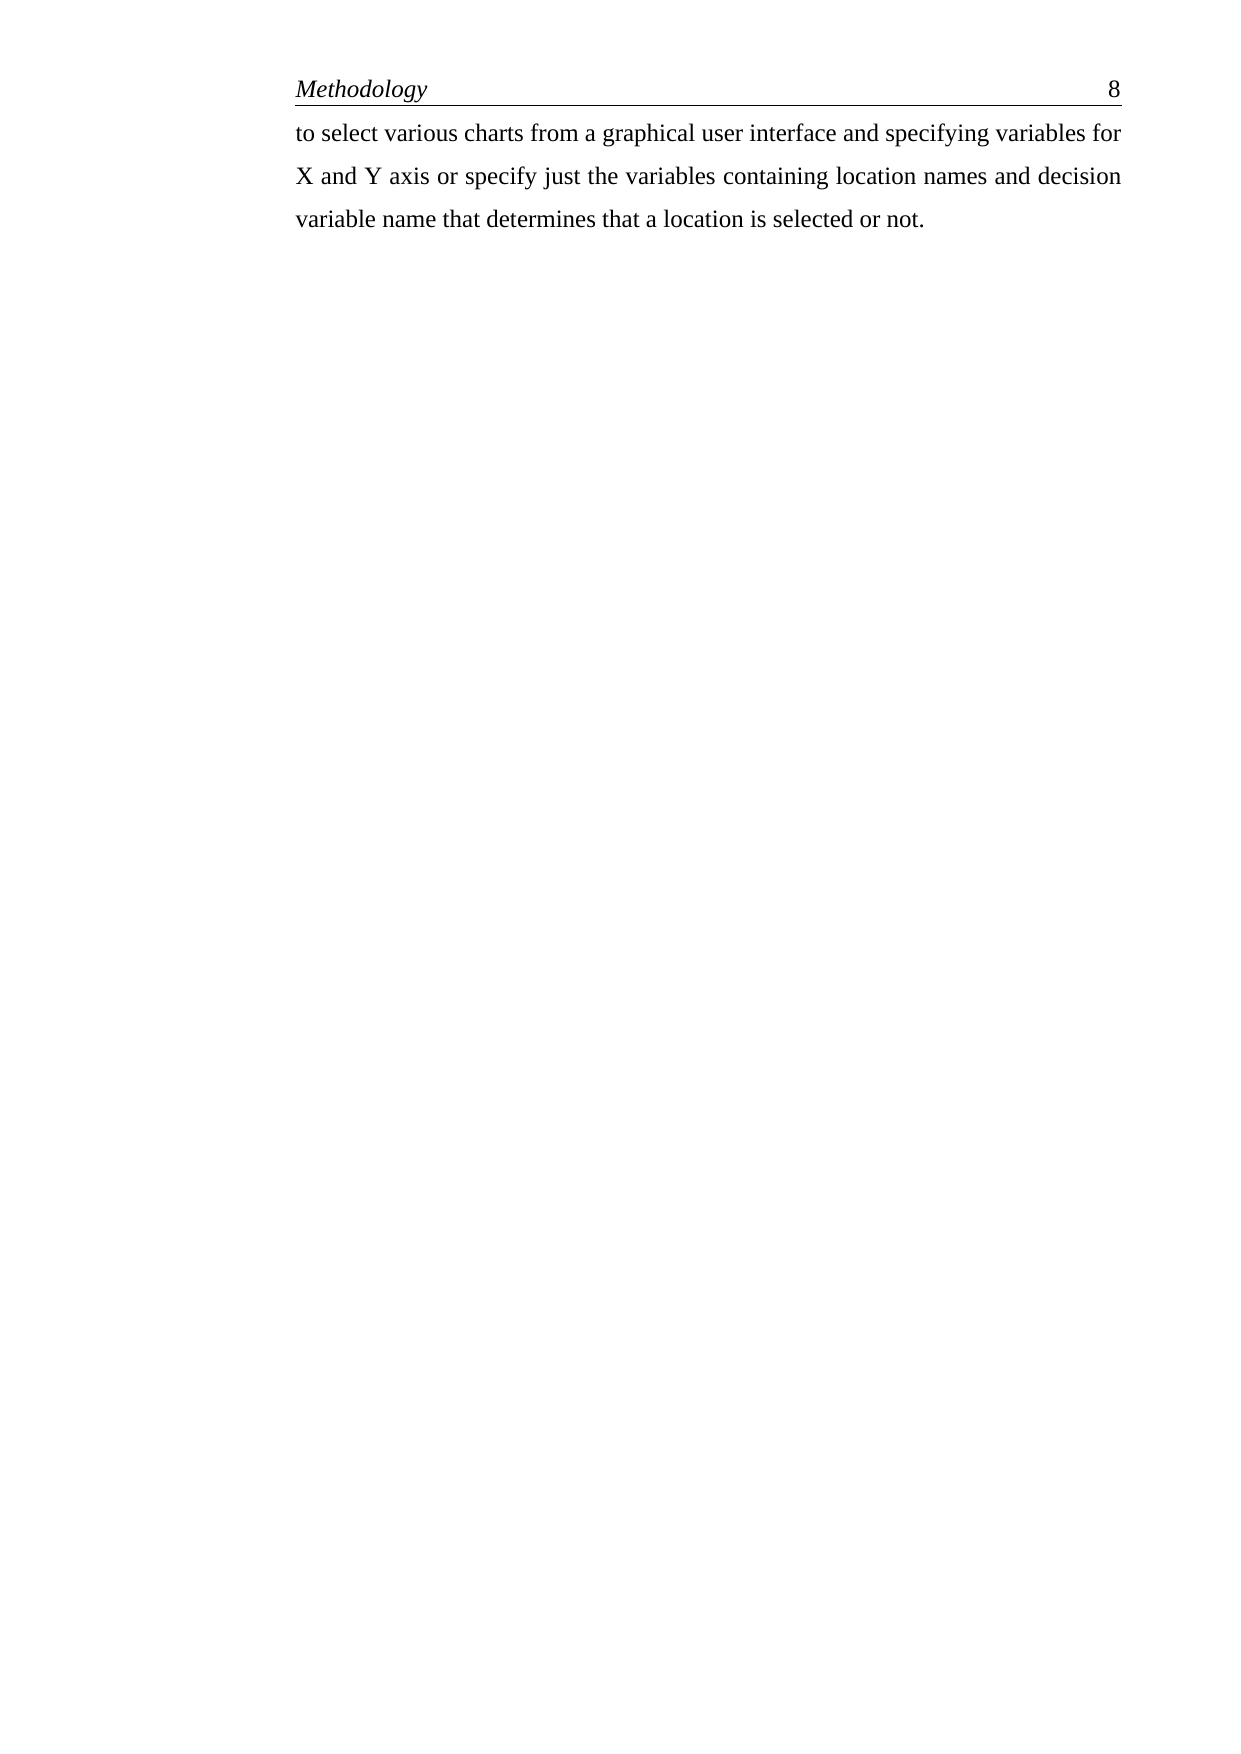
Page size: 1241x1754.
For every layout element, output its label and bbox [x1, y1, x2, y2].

text [295, 118, 1122, 233]
